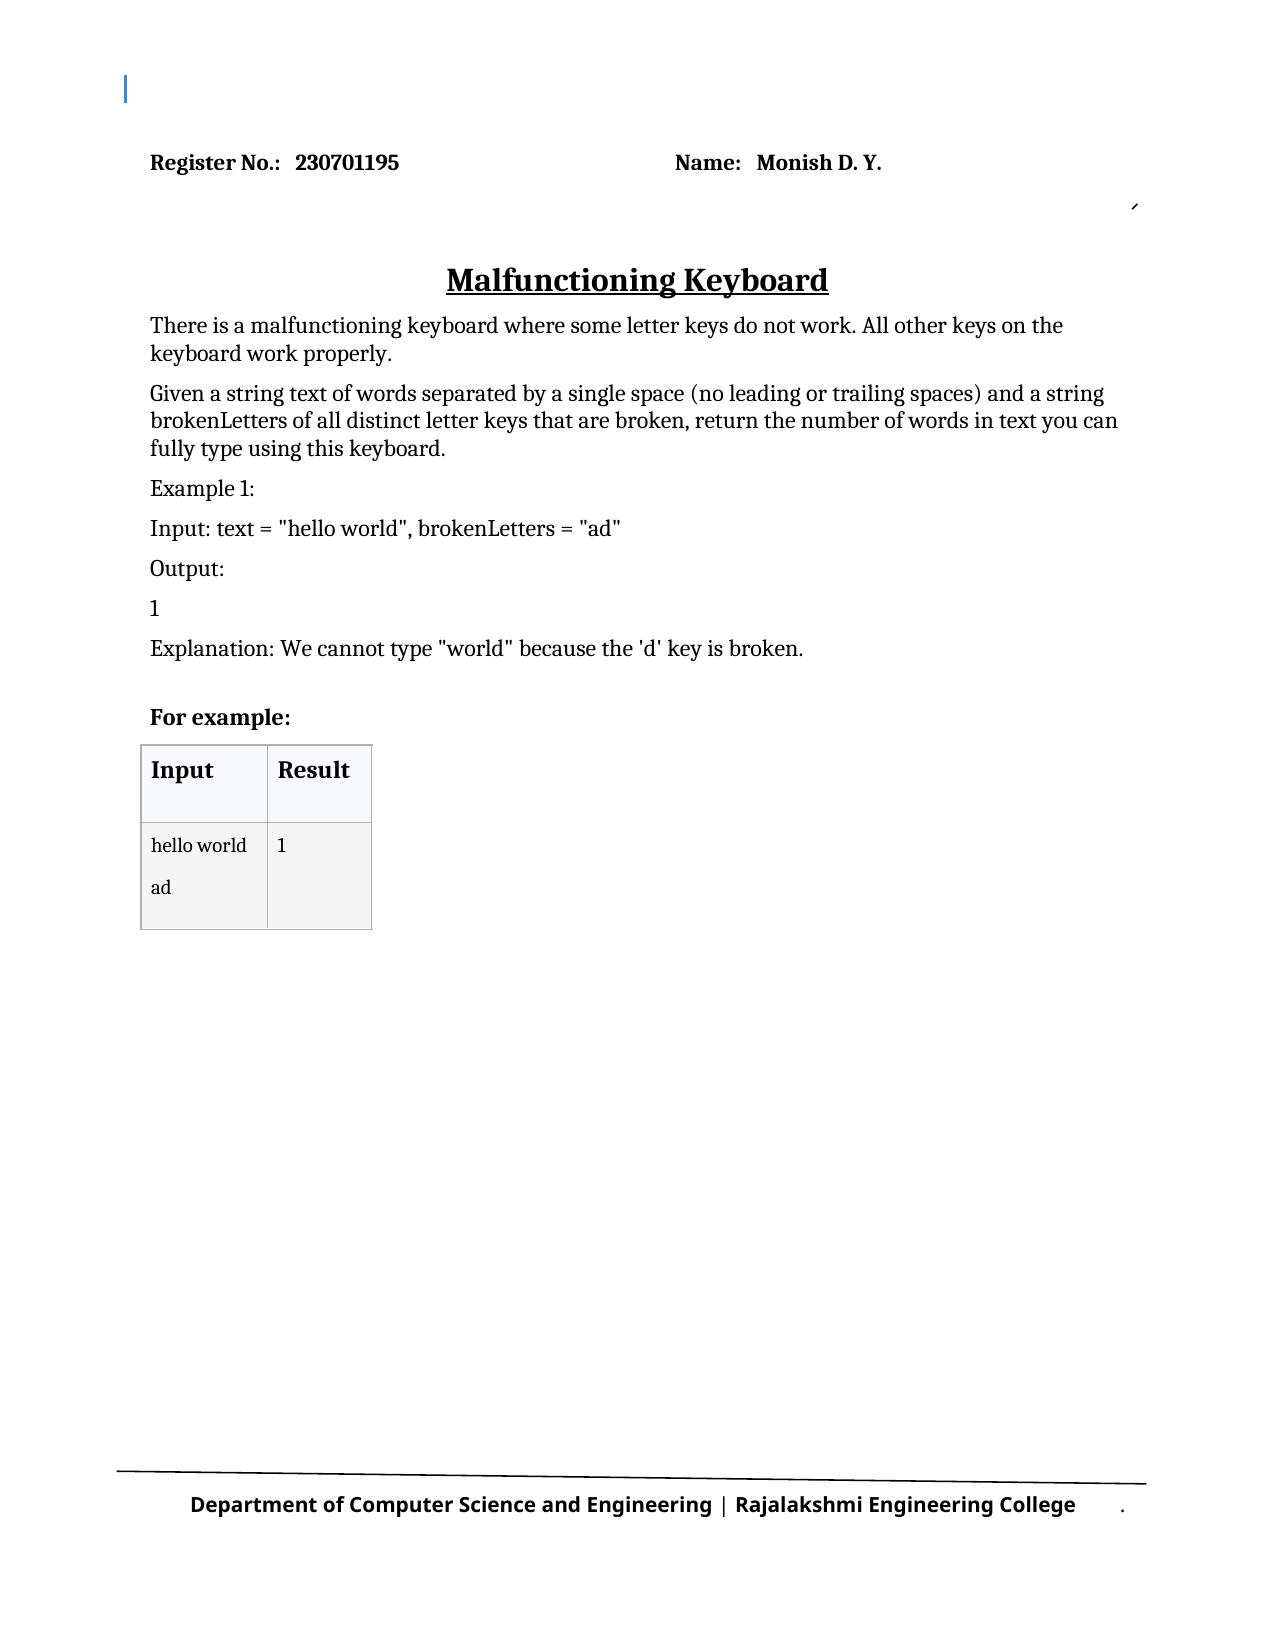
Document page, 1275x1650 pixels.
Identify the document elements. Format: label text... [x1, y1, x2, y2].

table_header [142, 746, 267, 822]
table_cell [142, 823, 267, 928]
text Register No.: 230701195 Name: Monish D. Y. [150, 150, 1125, 176]
text Output: [150, 555, 1125, 583]
text 1 [150, 595, 1125, 623]
text Input: text = "hello world", brokenLetters = "ad" [150, 515, 1125, 543]
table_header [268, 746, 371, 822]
text Explanation: We cannot type "world" because the 'd' key is broken. [150, 635, 1125, 663]
text Given a string text of words separated by a single space (no leading or trailing spaces) and a string brokenLetters of all distinct letter keys that are broken, return the number of words in text you can fully type using this keyboard. [150, 379, 1125, 462]
text Example 1: [150, 475, 1125, 502]
text There is a malfunctioning keyboard where some letter keys do not work. All other keys on the keyboard work properly. [150, 312, 1125, 367]
text For example: [150, 704, 1125, 732]
text Malfunctioning Keyboard [150, 261, 1125, 299]
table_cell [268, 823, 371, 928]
